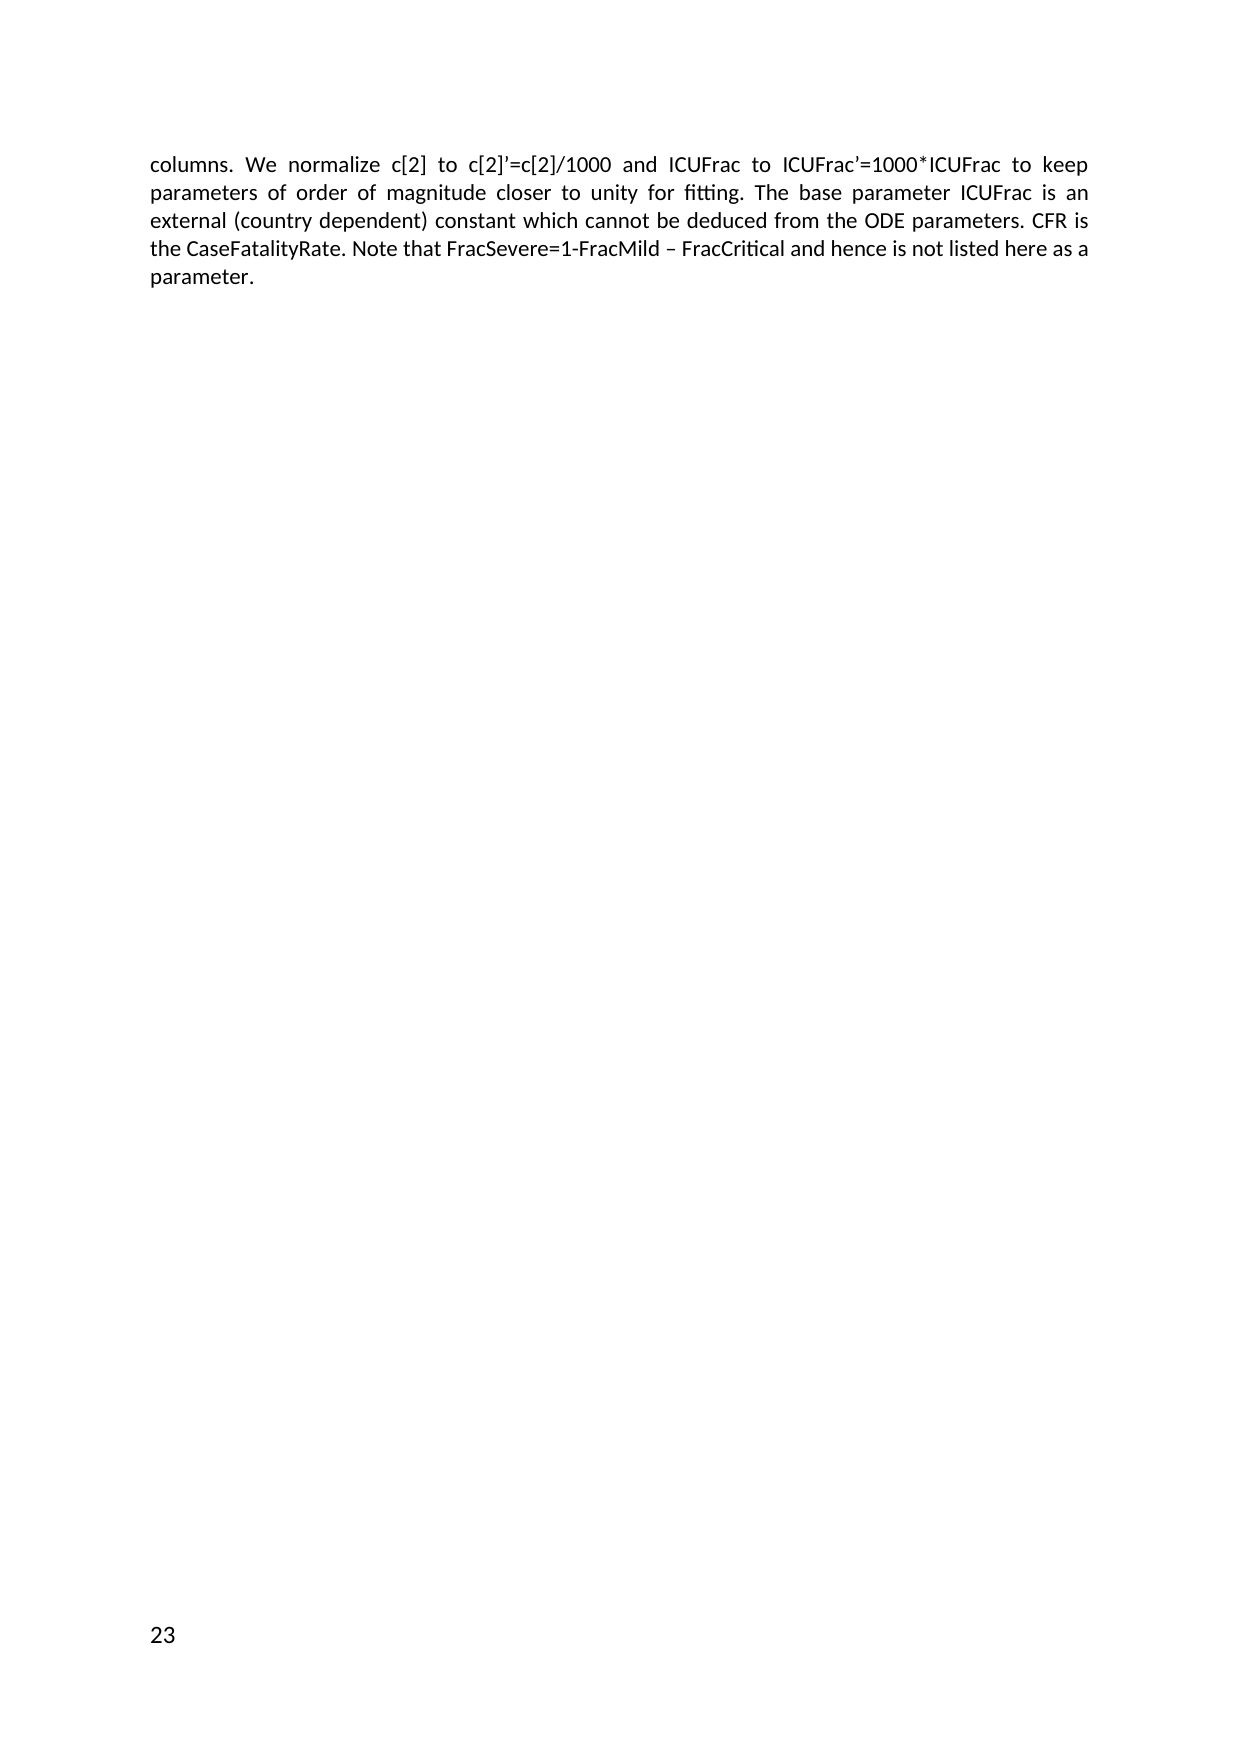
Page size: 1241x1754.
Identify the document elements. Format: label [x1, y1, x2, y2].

text [150, 150, 1090, 290]
